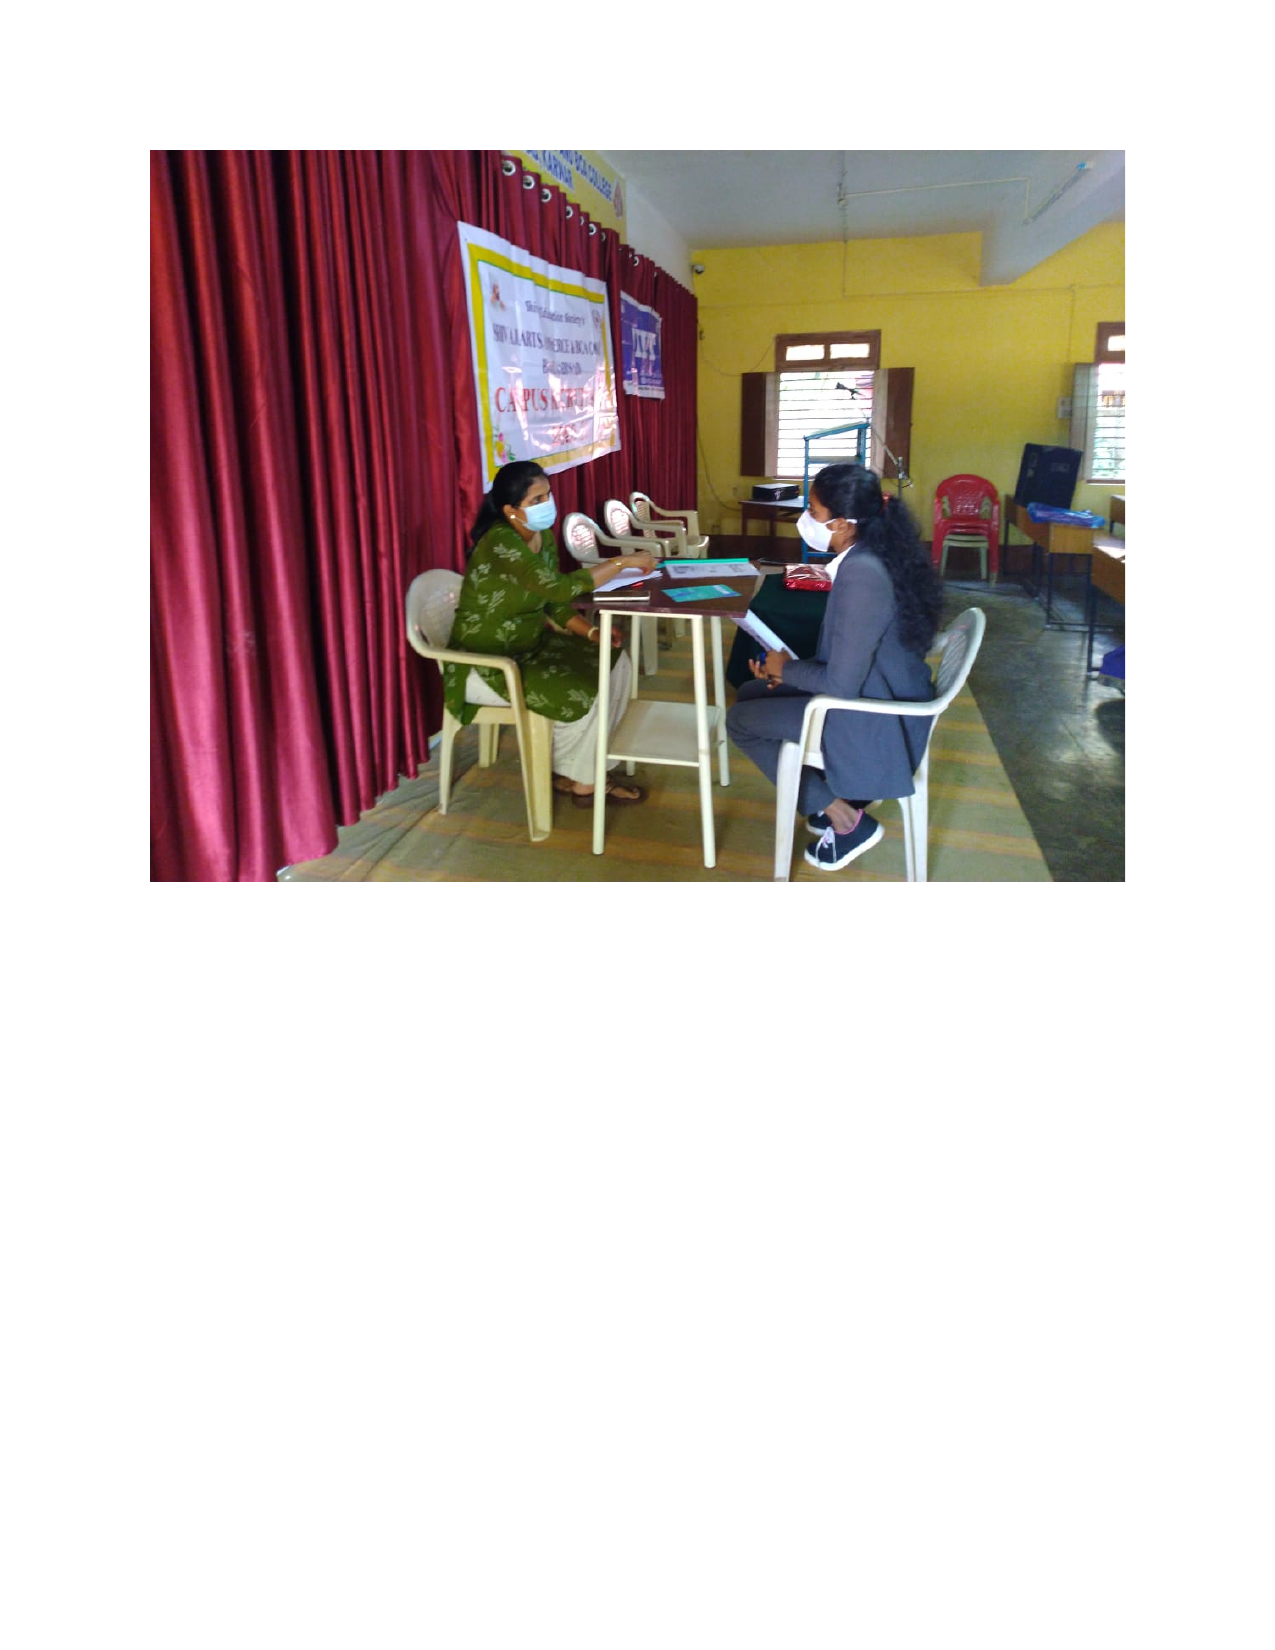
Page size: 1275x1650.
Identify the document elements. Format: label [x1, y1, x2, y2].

picture [150, 150, 1125, 882]
